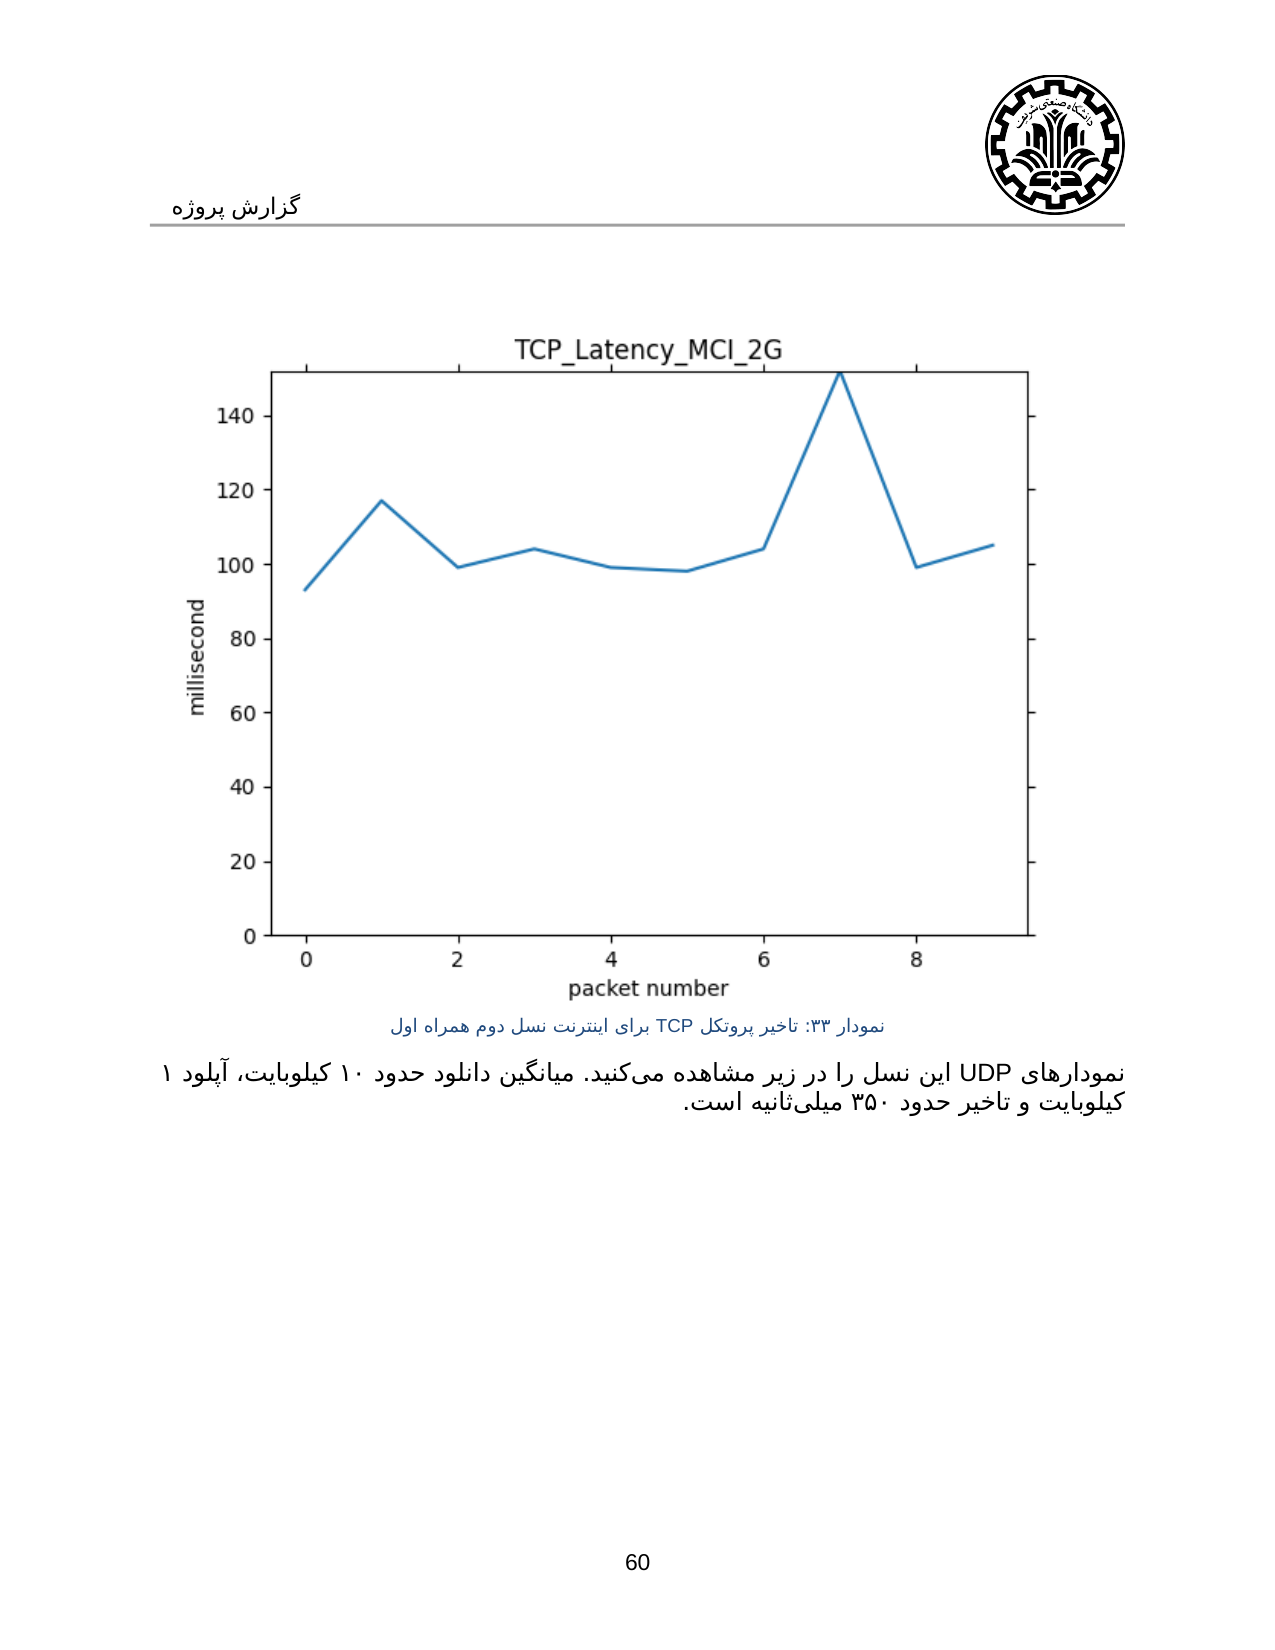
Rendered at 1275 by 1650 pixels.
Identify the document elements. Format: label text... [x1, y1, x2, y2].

picture [150, 283, 1125, 1016]
text نمودارهای UDP این نسل را در زیر مشاهده می‌کنید. میانگین دانلود حدود ۱۰ کیلوبایت، آپلود ۱ کیلوبایت و تاخیر حدود ۳۵۰ میلی‌ثانیه است. [150, 1058, 1125, 1117]
text نمودار ۳۳: تاخیر پروتکل TCP برای اینترنت نسل دوم همراه اول [150, 1016, 1125, 1037]
picture [985, 75, 1125, 215]
